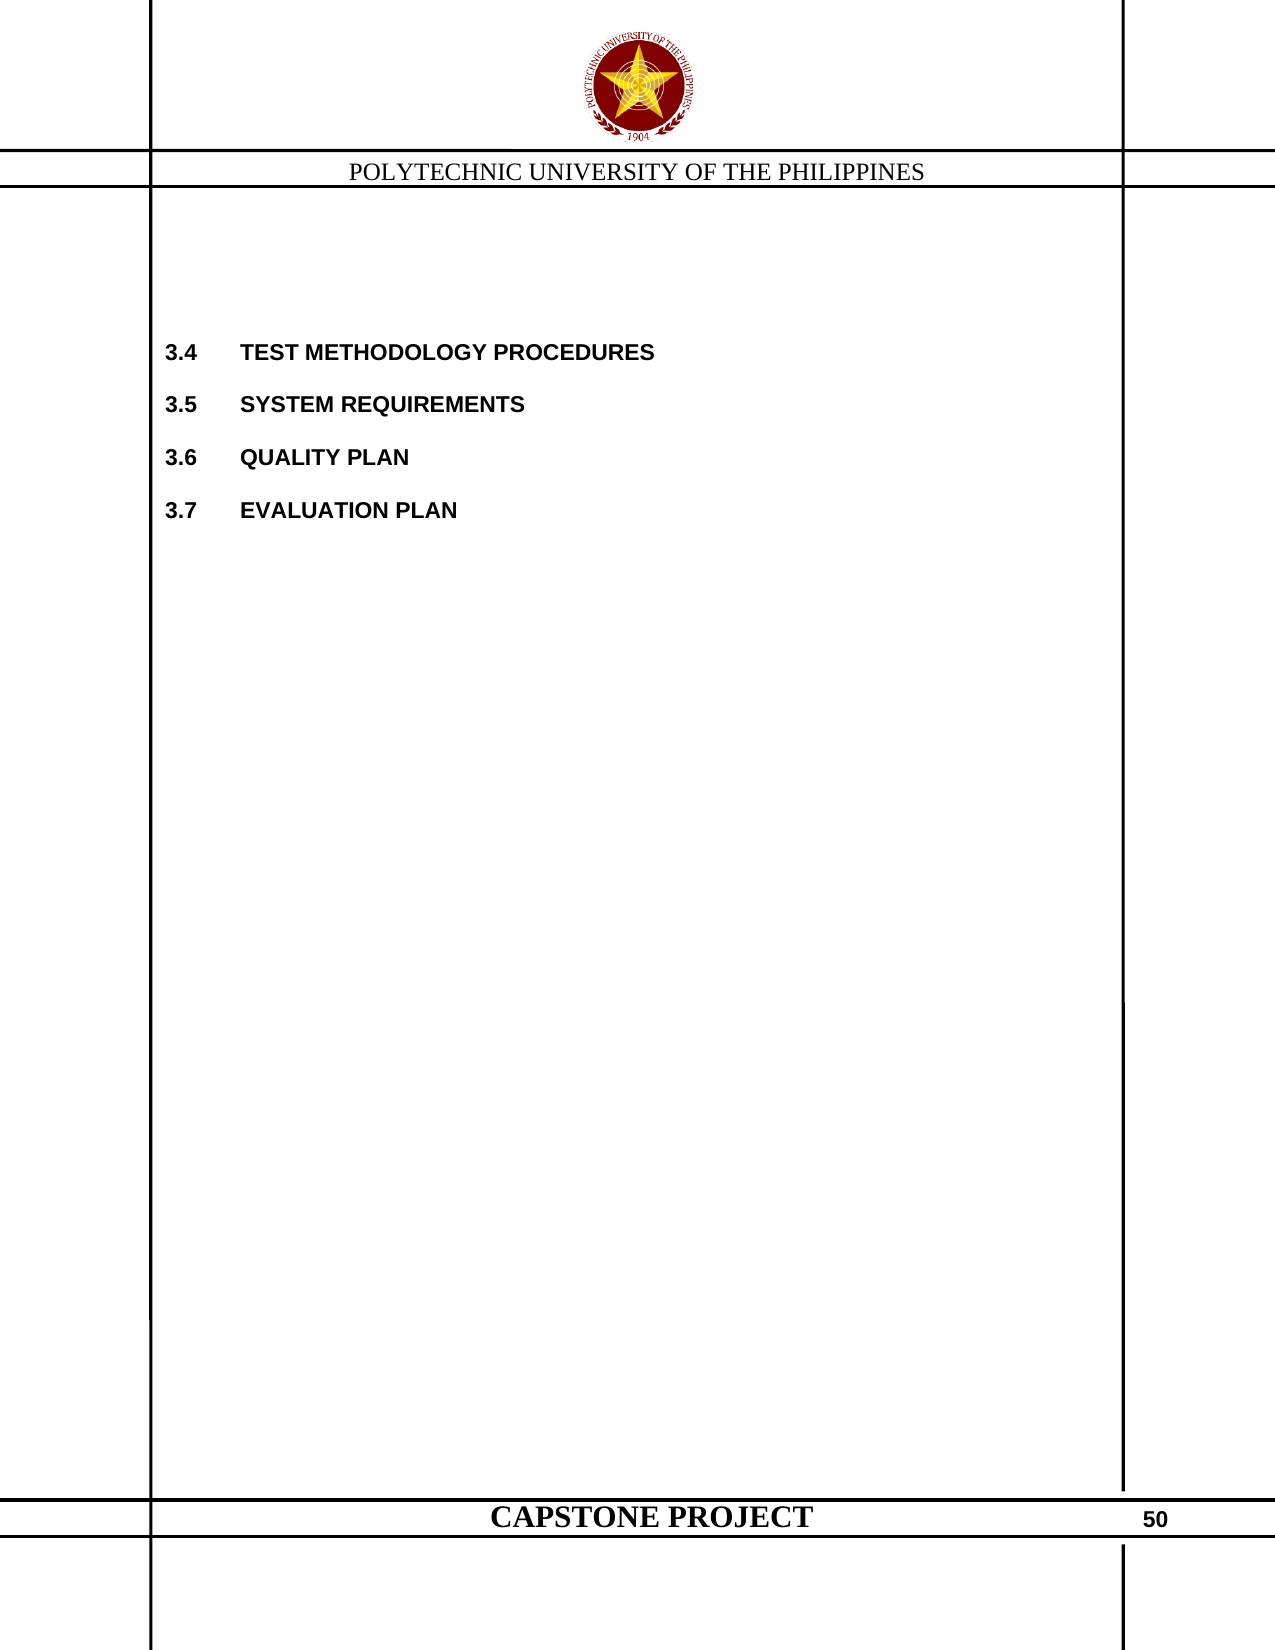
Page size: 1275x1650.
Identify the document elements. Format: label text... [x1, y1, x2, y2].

picture [582, 31, 694, 142]
text 3.7 EVALUATION PLAN [165, 497, 1110, 523]
text 3.6 QUALITY PLAN [165, 444, 1110, 470]
text 3.5 SYSTEM REQUIREMENTS [165, 391, 1110, 418]
text 3.4 TEST METHODOLOGY PROCEDURES [165, 338, 1110, 365]
